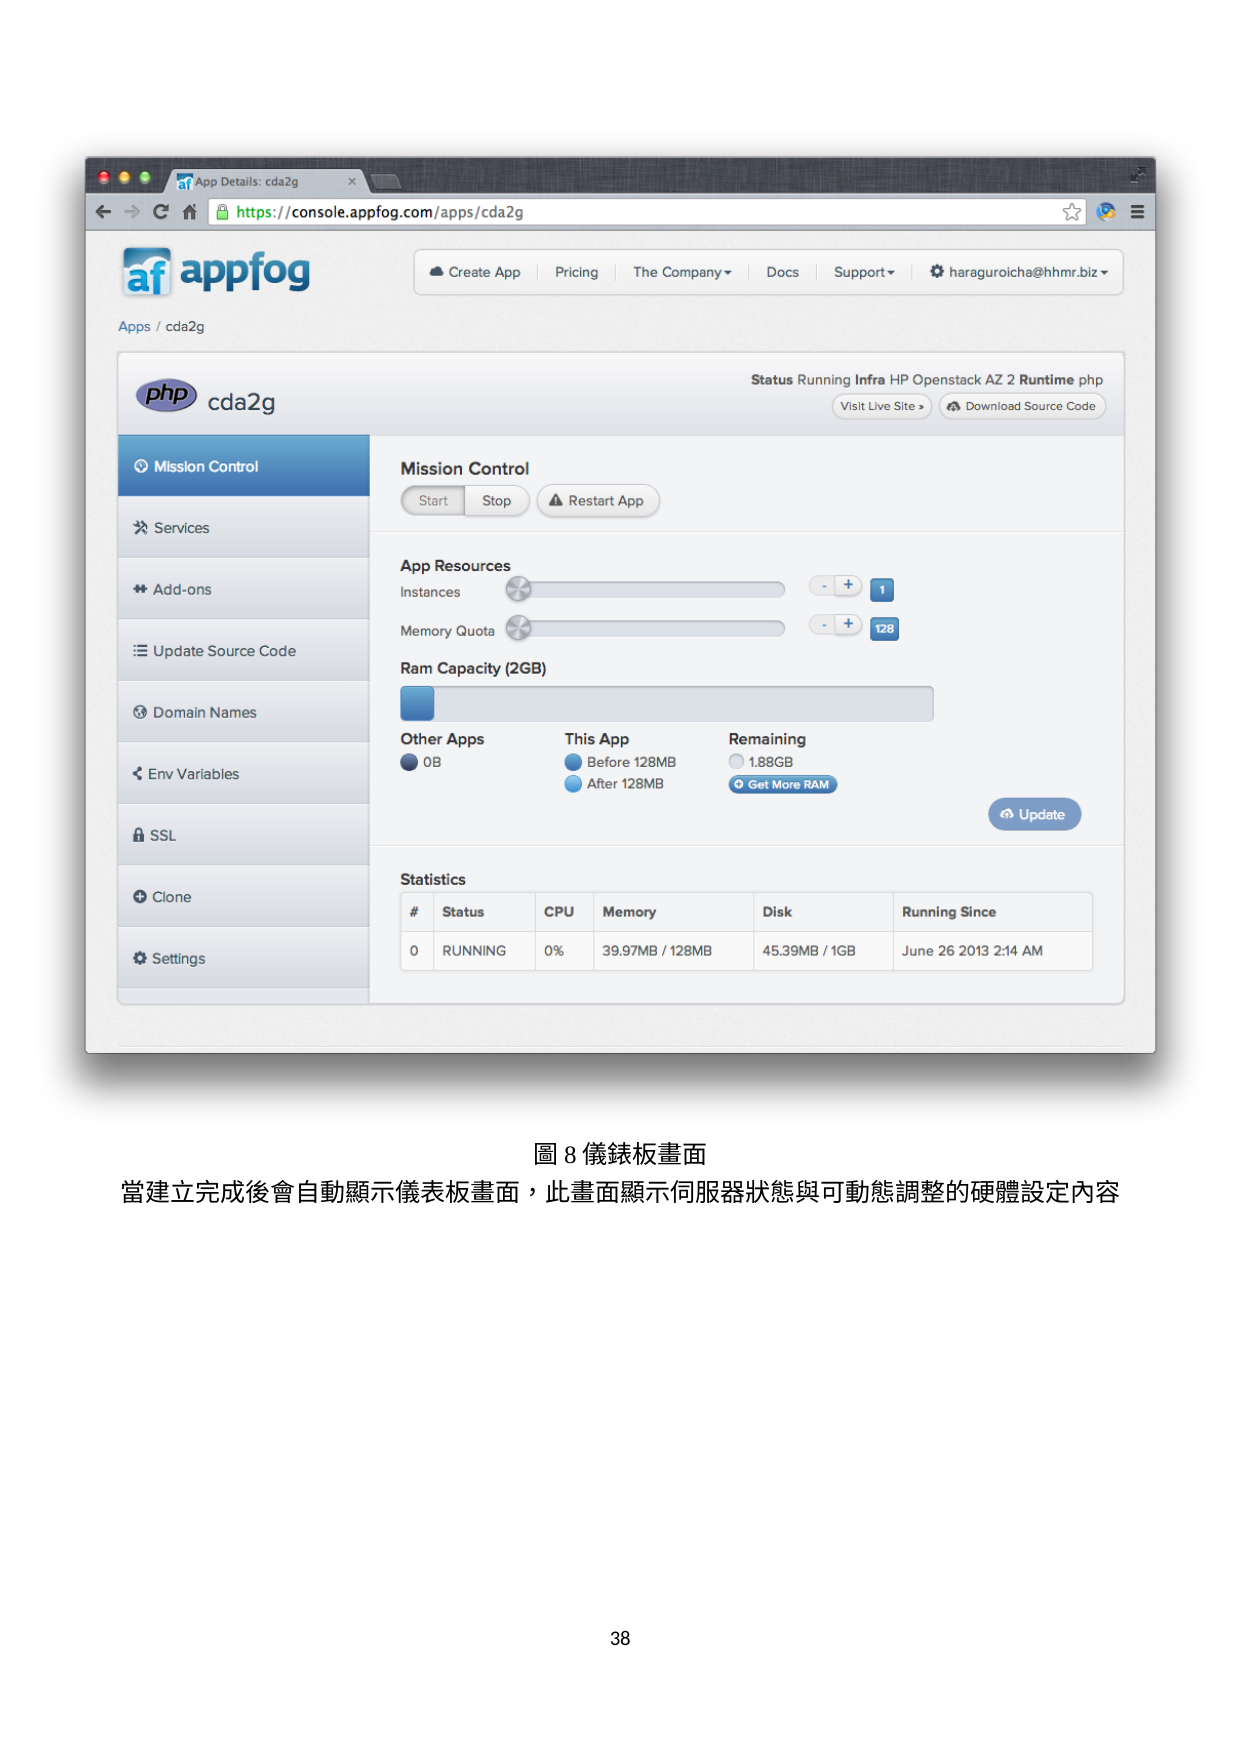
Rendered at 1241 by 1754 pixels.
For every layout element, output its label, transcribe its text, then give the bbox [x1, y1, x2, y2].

text 圖 8 儀錶板畫面 [1, 1134, 1239, 1172]
picture [27, 121, 1213, 1134]
text 當建立完成後會自動顯示儀表板畫面，此畫面顯示伺服器狀態與可動態調整的硬體設定內容 [118, 1172, 1122, 1209]
